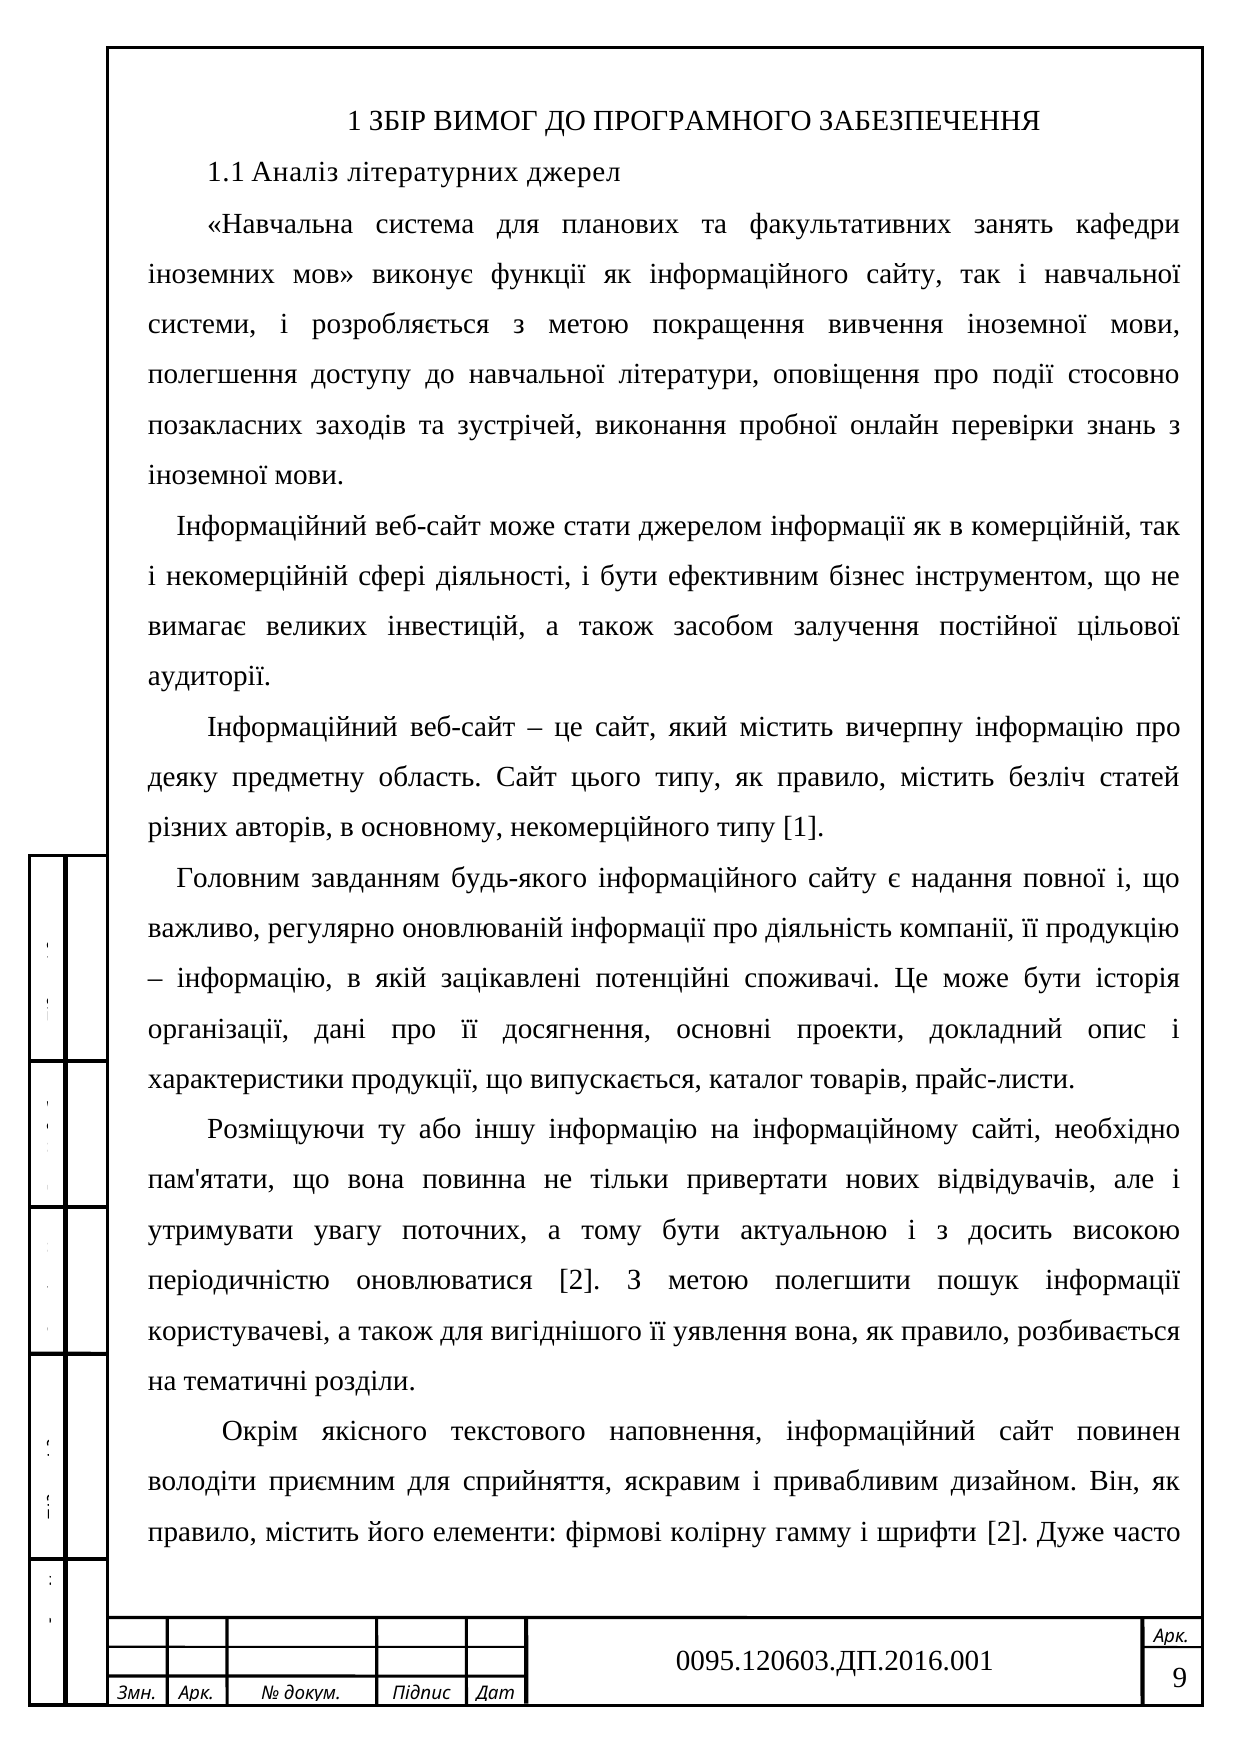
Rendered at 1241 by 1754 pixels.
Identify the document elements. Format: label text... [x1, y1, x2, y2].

subtitle Аналіз літературних джерел [148, 154, 1181, 187]
text Розміщуючи ту або іншу інформацію на інформаційному сайті, необхідно пам'ятати, що вона повинна не тільки привертати нових відвідувачів, але і утримувати увагу поточних, а тому бути актуальною і з досить високою періодичністю оновлюватися [2]. З метою полегшити пошук інформації користувачеві, а також для вигіднішого її уявлення вона, як правило, розбивається на тематичні розділи. [148, 1111, 1181, 1396]
text Інформаційний веб-сайт – це сайт, який містить вичерпну інформацію про деяку предметну область. Сайт цього типу, як правило, містить безліч статей різних авторів, в основному, некомерційного типу [1]. [148, 709, 1181, 843]
subtitle ЗБІР ВИМОГ ДО ПРОГРАМНОГО ЗАБЕЗПЕЧЕННЯ [148, 103, 1181, 137]
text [148, 1413, 1181, 1547]
text «Навчальна система для планових та факультативних занять кафедри іноземних мов» виконує функції як інформаційного сайту, так і навчальної системи, і розробляється з метою покращення вивчення іноземної мови, полегшення доступу до навчальної літератури, оповіщення про події стосовно позакласних заходів та зустрічей, виконання пробної онлайн перевірки знань з іноземної мови. [148, 206, 1181, 491]
text Інформаційний веб-сайт може стати джерелом інформації як в комерційній, так і некомерційній сфері діяльності, і бути ефективним бізнес інструментом, що не вимагає великих інвестицій, а також засобом залучення постійної цільової аудиторії. [148, 508, 1181, 692]
text Головним завданням будь-якого інформаційного сайту є надання повної і, що важливо, регулярно оновлюваній інформації про діяльність компанії, її продукцію – інформацію, в якій зацікавлені потенційні споживачі. Це може бути історія організації, дані про її досягнення, основні проекти, докладний опис і характеристики продукції, що випускається, каталог товарів, прайс-листи. [148, 860, 1181, 1094]
